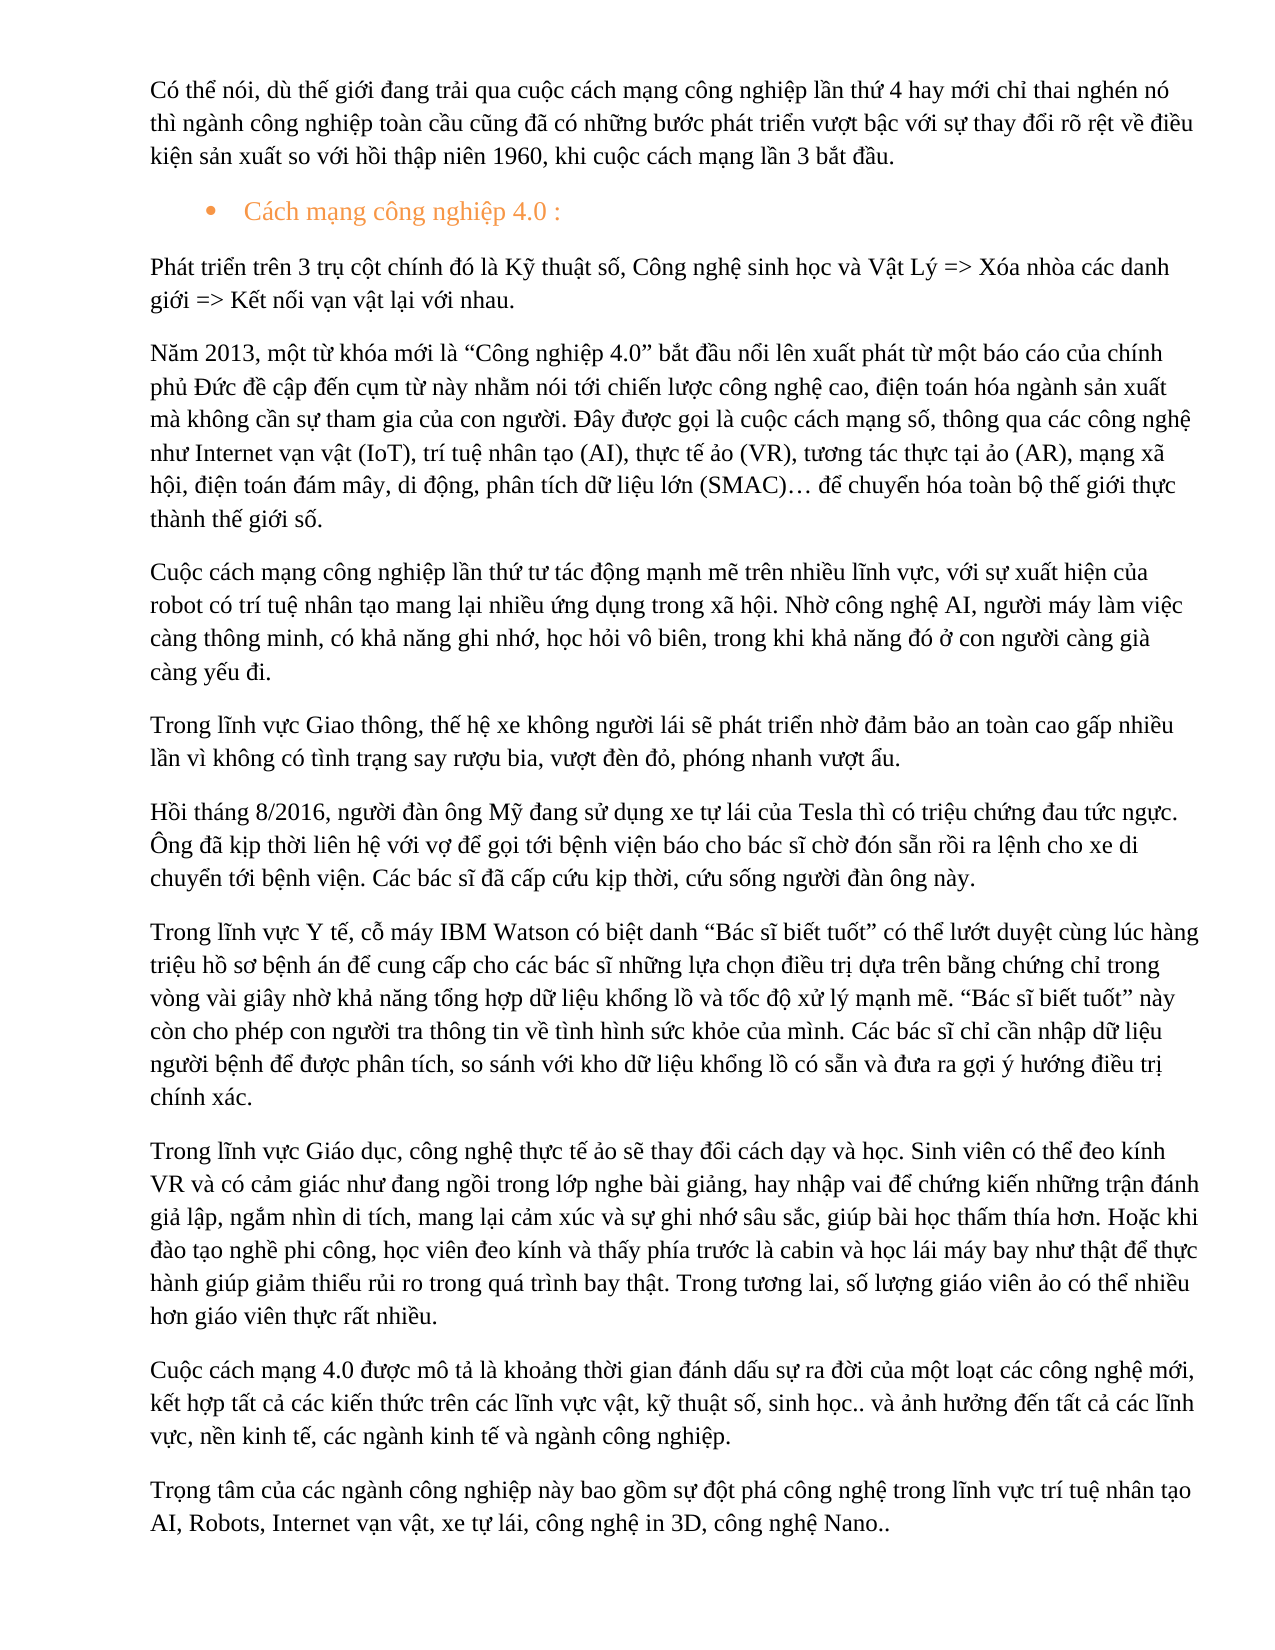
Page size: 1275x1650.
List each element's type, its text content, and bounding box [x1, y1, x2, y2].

text Phát triển trên 3 trụ cột chính đó là Kỹ thuật số, Công nghệ sinh học và Vật Lý => Xóa nhòa các danh giới => Kết nối vạn vật lại với nhau. [150, 252, 1200, 313]
text Cuộc cách mạng 4.0 được mô tả là khoảng thời gian đánh dấu sự ra đời của một loạt các công nghệ mới, kết hợp tất cả các kiến thức trên các lĩnh vực vật, kỹ thuật số, sinh học.. và ảnh hưởng đến tất cả các lĩnh vực, nền kinh tế, các ngành kinh tế và ngành công nghiệp. [150, 1355, 1200, 1450]
text Trong lĩnh vực Y tế, cỗ máy IBM Watson có biệt danh “Bác sĩ biết tuốt” có thể lướt duyệt cùng lúc hàng triệu hồ sơ bệnh án để cung cấp cho các bác sĩ những lựa chọn điều trị dựa trên bằng chứng chỉ trong vòng vài giây nhờ khả năng tổng hợp dữ liệu khổng lồ và tốc độ xử lý mạnh mẽ. “Bác sĩ biết tuốt” này còn cho phép con người tra thông tin về tình hình sức khỏe của mình. Các bác sĩ chỉ cần nhập dữ liệu người bệnh để được phân tích, so sánh với kho dữ liệu khổng lồ có sẵn và đưa ra gợi ý hướng điều trị chính xác. [150, 917, 1200, 1111]
text Trọng tâm của các ngành công nghiệp này bao gồm sự đột phá công nghệ trong lĩnh vực trí tuệ nhân tạo AI, Robots, Internet vạn vật, xe tự lái, công nghệ in 3D, công nghệ Nano.. [150, 1475, 1200, 1537]
text Trong lĩnh vực Giáo dục, công nghệ thực tế ảo sẽ thay đổi cách dạy và học. Sinh viên có thể đeo kính VR và có cảm giác như đang ngồi trong lớp nghe bài giảng, hay nhập vai để chứng kiến những trận đánh giả lập, ngắm nhìn di tích, mang lại cảm xúc và sự ghi nhớ sâu sắc, giúp bài học thấm thía hơn. Hoặc khi đào tạo nghề phi công, học viên đeo kính và thấy phía trước là cabin và học lái máy bay như thật để thực hành giúp giảm thiểu rủi ro trong quá trình bay thật. Trong tương lai, số lượng giáo viên ảo có thể nhiều hơn giáo viên thực rất nhiều. [150, 1136, 1200, 1330]
text Có thể nói, dù thế giới đang trải qua cuộc cách mạng công nghiệp lần thứ 4 hay mới chỉ thai nghén nó thì ngành công nghiệp toàn cầu cũng đã có những bước phát triển vượt bậc với sự thay đổi rõ rệt về điều kiện sản xuất so với hồi thập niên 1960, khi cuộc cách mạng lần 3 bắt đầu. [150, 75, 1200, 170]
text Hồi tháng 8/2016, người đàn ông Mỹ đang sử dụng xe tự lái của Tesla thì có triệu chứng đau tức ngực. Ông đã kịp thời liên hệ với vợ để gọi tới bệnh viện báo cho bác sĩ chờ đón sẵn rồi ra lệnh cho xe di chuyển tới bệnh viện. Các bác sĩ đã cấp cứu kịp thời, cứu sống người đàn ông này. [150, 797, 1200, 892]
text Năm 2013, một từ khóa mới là “Công nghiệp 4.0” bắt đầu nổi lên xuất phát từ một báo cáo của chính phủ Đức đề cập đến cụm từ này nhằm nói tới chiến lược công nghệ cao, điện toán hóa ngành sản xuất mà không cần sự tham gia của con người. Đây được gọi là cuộc cách mạng số, thông qua các công nghệ như Internet vạn vật (IoT), trí tuệ nhân tạo (AI), thực tế ảo (VR), tương tác thực tại ảo (AR), mạng xã hội, điện toán đám mây, di động, phân tích dữ liệu lớn (SMAC)… để chuyển hóa toàn bộ thế giới thực thành thế giới số. [150, 338, 1200, 532]
text Trong lĩnh vực Giao thông, thế hệ xe không người lái sẽ phát triển nhờ đảm bảo an toàn cao gấp nhiều lần vì không có tình trạng say rượu bia, vượt đèn đỏ, phóng nhanh vượt ẩu. [150, 710, 1200, 772]
text Cuộc cách mạng công nghiệp lần thứ tư tác động mạnh mẽ trên nhiều lĩnh vực, với sự xuất hiện của robot có trí tuệ nhân tạo mang lại nhiều ứng dụng trong xã hội. Nhờ công nghệ AI, người máy làm việc càng thông minh, có khả năng ghi nhớ, học hỏi vô biên, trong khi khả năng đó ở con người càng già càng yếu đi. [150, 557, 1200, 685]
list Cách mạng công nghiệp 4.0 : [206, 195, 1200, 226]
